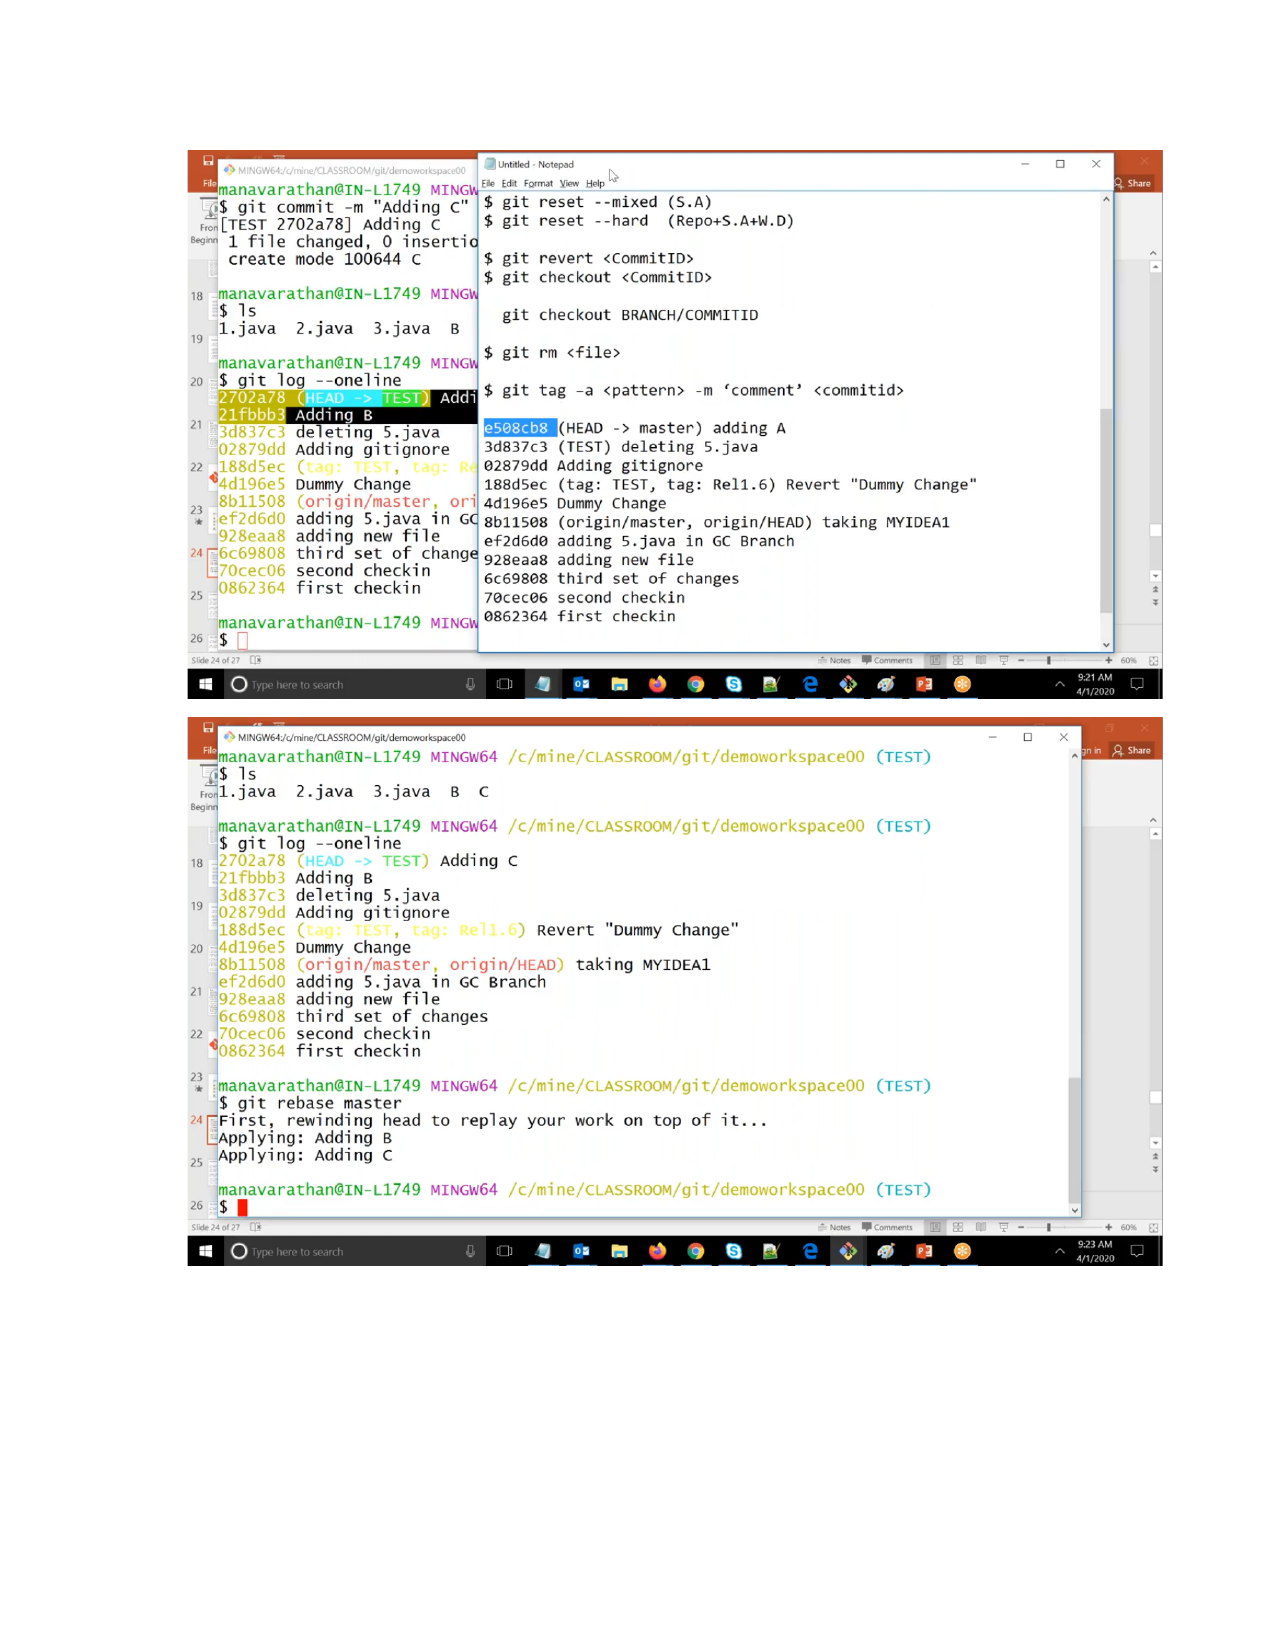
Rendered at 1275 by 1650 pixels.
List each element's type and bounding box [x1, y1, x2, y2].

picture [187, 717, 1163, 1266]
picture [187, 150, 1163, 699]
